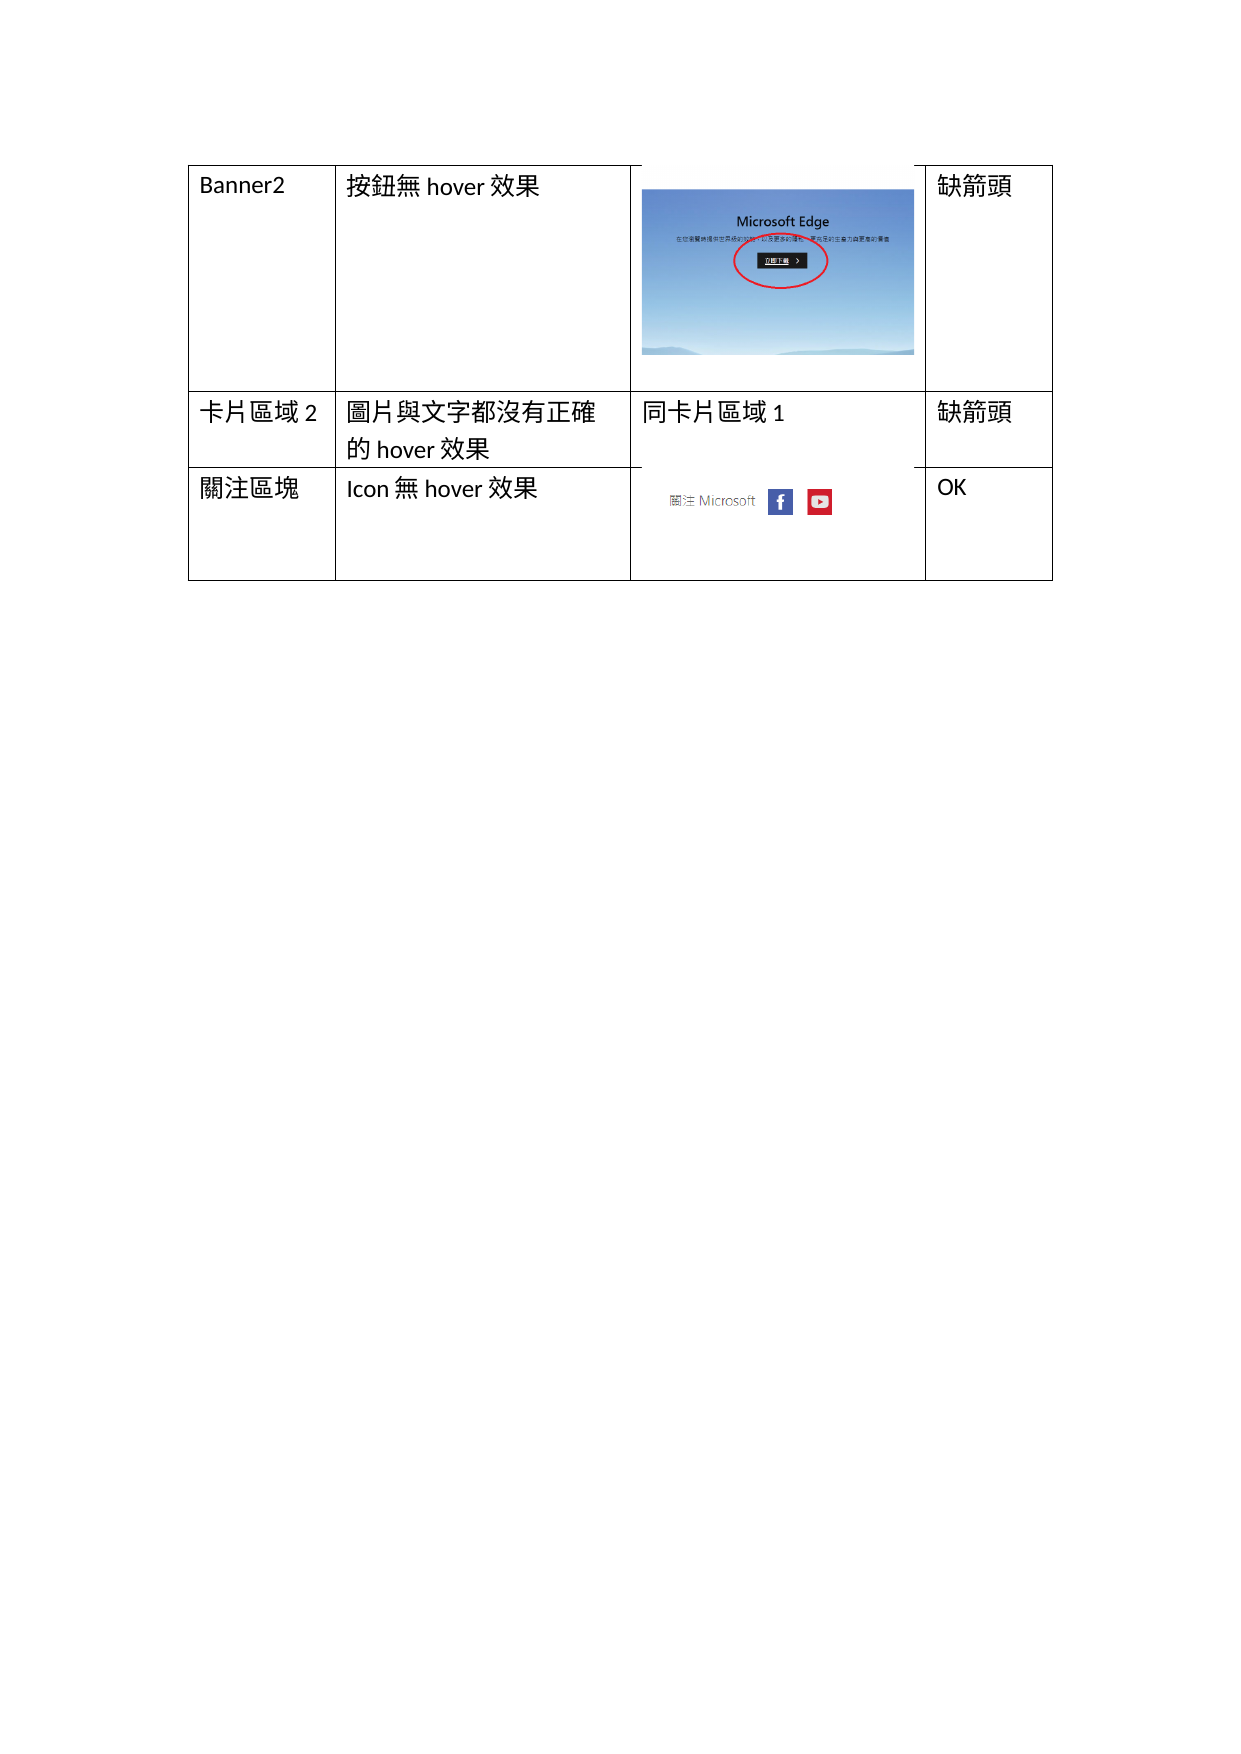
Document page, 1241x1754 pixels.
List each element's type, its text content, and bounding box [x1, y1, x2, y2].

picture [641, 467, 915, 543]
table_cell Icon無hover效果 [336, 468, 630, 580]
table_cell 圖片與文字都沒有正確的hover效果 [336, 392, 630, 467]
table_cell [631, 166, 925, 391]
table_cell 同卡片區域1 [631, 392, 925, 467]
table_cell OK [926, 468, 1052, 580]
picture [641, 165, 915, 355]
table_cell 按鈕無hover效果 [336, 166, 630, 391]
table_cell 缺箭頭 [926, 166, 1052, 391]
table_cell 缺箭頭 [926, 392, 1052, 467]
table_cell Banner2 [189, 166, 335, 391]
table_cell 關注區塊 [189, 468, 335, 580]
table_cell [631, 468, 925, 580]
table_cell 卡片區域2 [189, 392, 335, 467]
